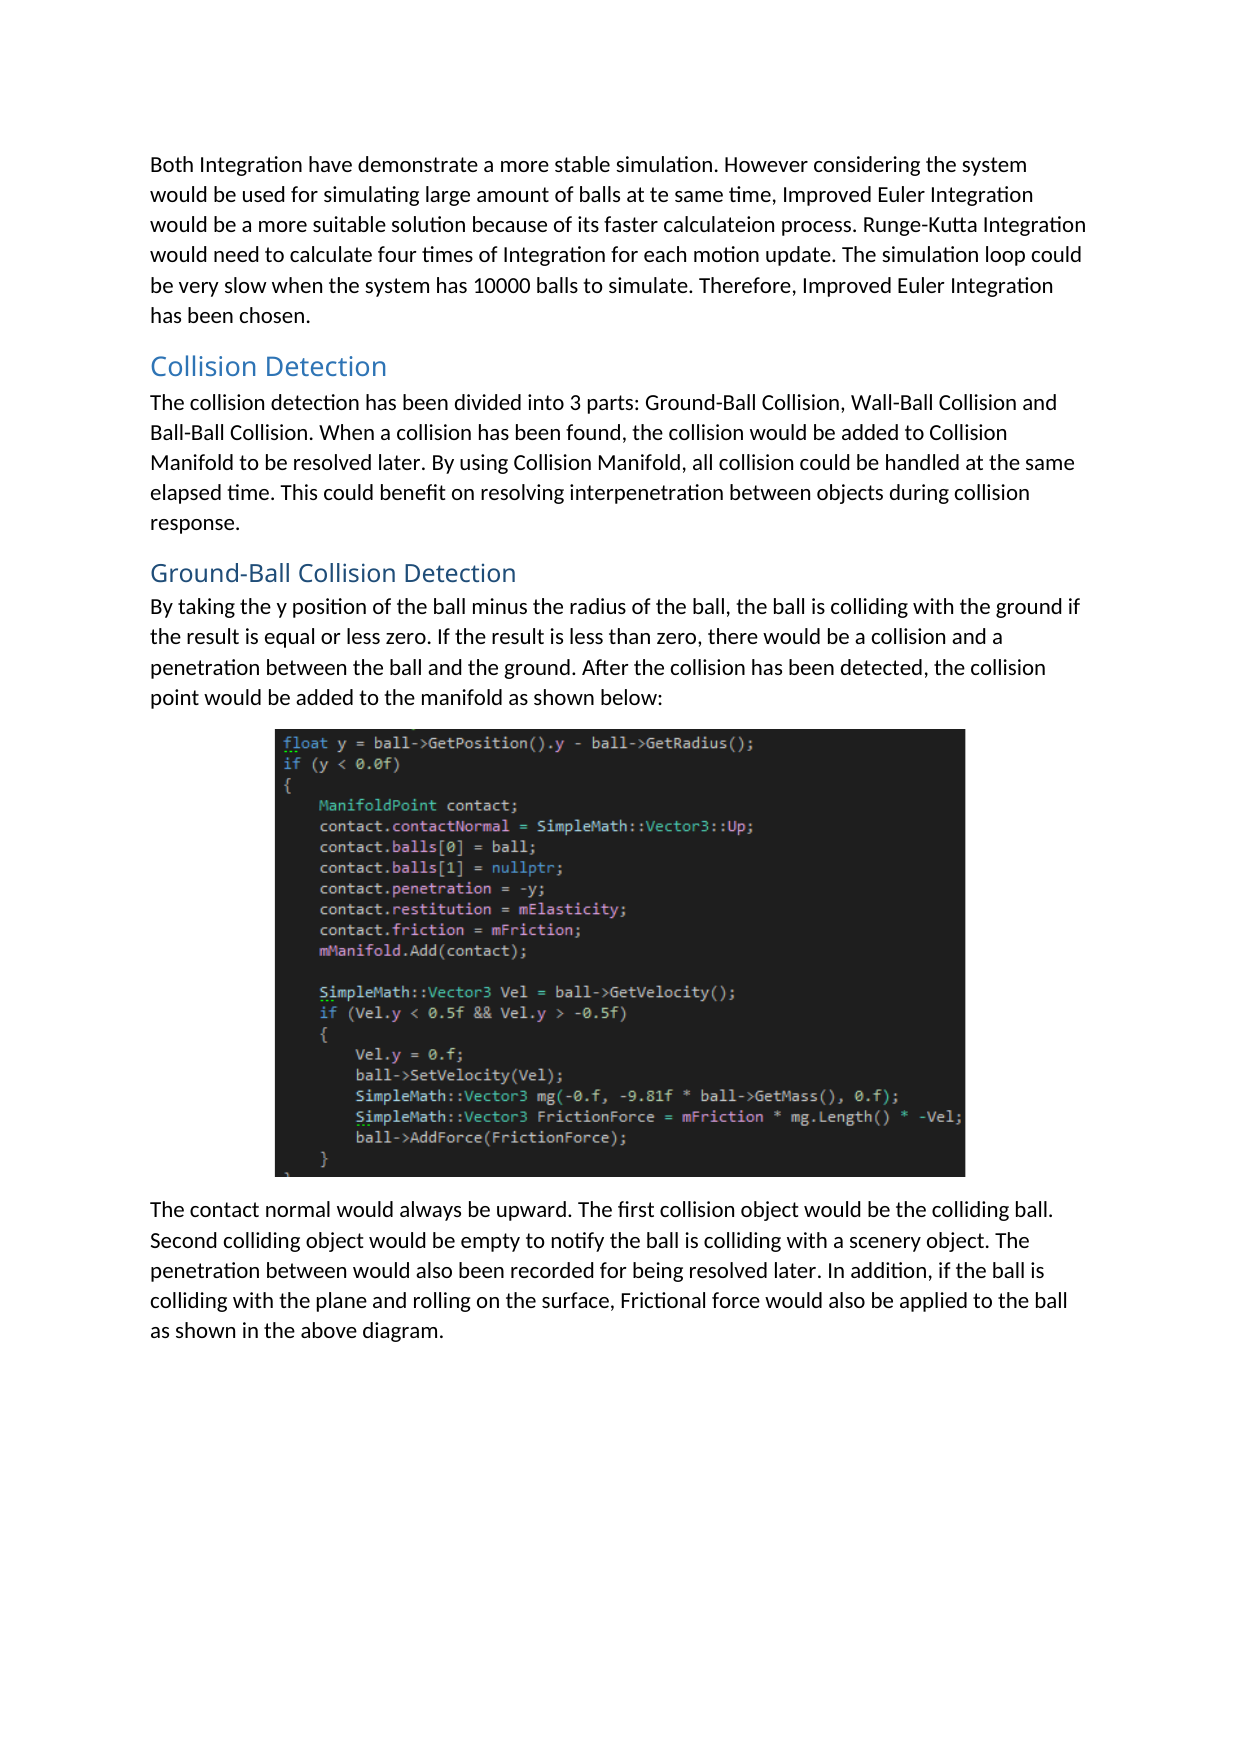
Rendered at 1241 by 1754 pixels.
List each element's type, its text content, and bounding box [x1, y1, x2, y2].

text By taking the y position of the ball minus the radius of the ball, the ball is colliding with the ground if the result is equal or less zero. If the result is less than zero, there would be a collision and a penetration between the ball and the ground. After the collision has been detected, the collision point would be added to the manifold as shown below: [150, 592, 1090, 711]
text Both Integration have demonstrate a more stable simulation. However considering the system would be used for simulating large amount of balls at te same time, Improved Euler Integration would be a more suitable solution because of its faster calculateion process. Runge-Kutta Integration would need to calculate four times of Integration for each motion update. The simulation loop could be very slow when the system has 10000 balls to simulate. Therefore, Improved Euler Integration has been chosen. [150, 150, 1090, 329]
subtitle Collision Detection [150, 348, 1090, 385]
text The collision detection has been divided into 3 parts: Ground-Ball Collision, Wall-Ball Collision and Ball-Ball Collision. When a collision has been found, the collision would be added to Collision Manifold to be resolved later. By using Collision Manifold, all collision could be handled at the same elapsed time. This could benefit on resolving interpenetration between objects during collision response. [150, 388, 1090, 537]
subtitle Ground-Ball Collision Detection [150, 555, 1090, 589]
text The contact normal would always be upward. The first collision object would be the colliding ball. Second colliding object would be empty to notify the ball is colliding with a scenery object. The penetration between would also been recorded for being resolved later. In addition, if the ball is colliding with the plane and rolling on the surface, Frictional force would also be applied to the ball as shown in the above diagram. [150, 1196, 1090, 1344]
picture [274, 729, 966, 1177]
